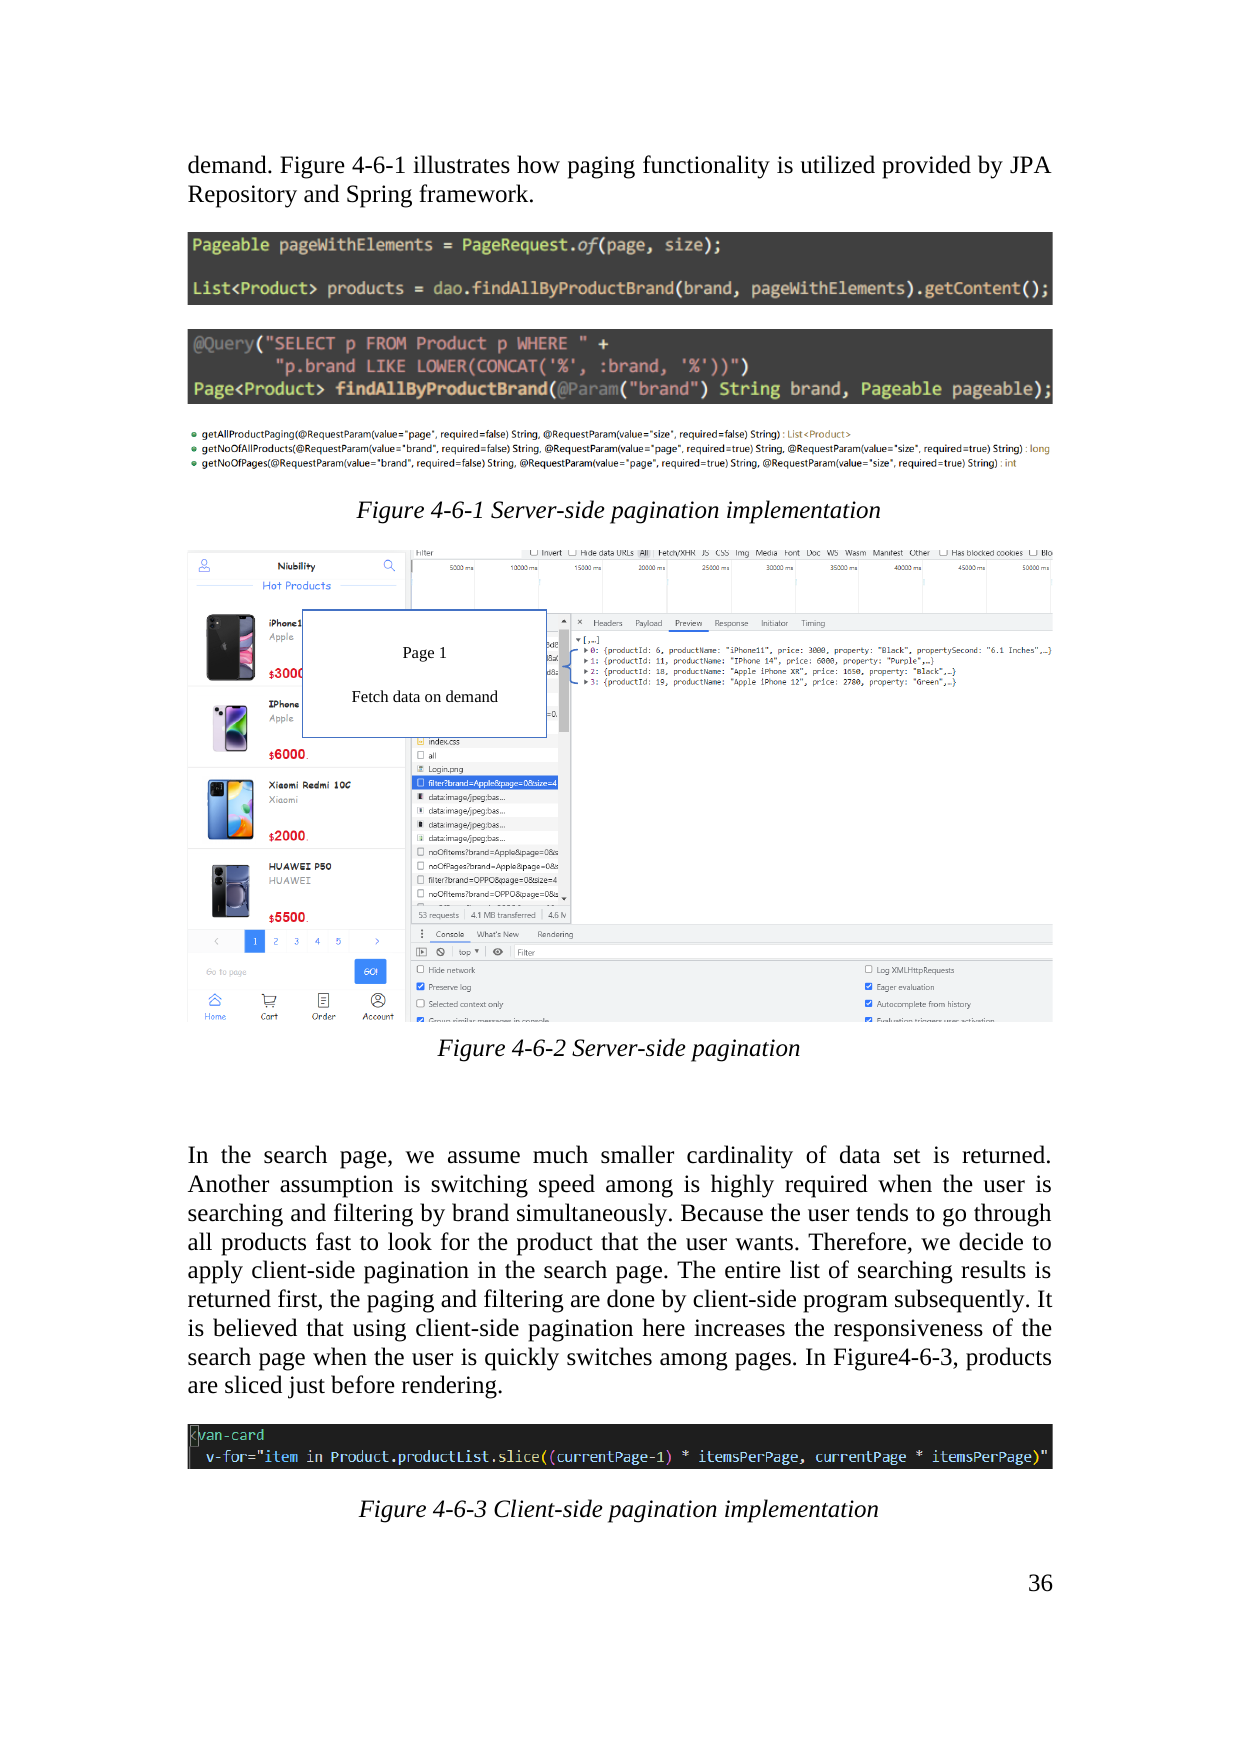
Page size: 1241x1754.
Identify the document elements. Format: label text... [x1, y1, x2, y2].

picture [187, 232, 1053, 305]
text In the search page, we assume much smaller cardinality of data set is returned. Another assumption is switching speed among is highly required when the user is searching and filtering by brand simultaneously. Because the user tends to go through all products fast to look for the product that the user wants. Therefore, we decide to apply client-side pagination in the search page. The entire list of searching results is returned first, the paging and filtering are done by client-side program subsequently. It is believed that using client-side pagination here increases the responsiveness of the search page when the user is quickly switches among pages. In Figure4-6-3, products are sliced just before rendering. [187, 1140, 1053, 1399]
text Figure 4-6-1 Server-side pagination implementation [187, 495, 1053, 524]
picture [187, 329, 1053, 404]
text Figure 4-6-3 Client-side pagination implementation [187, 1494, 1053, 1523]
picture [187, 550, 1053, 1022]
text Figure 4-6-2 Server-side pagination [187, 1033, 1053, 1062]
picture [187, 1424, 1053, 1469]
picture [187, 428, 1053, 471]
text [187, 150, 1053, 207]
